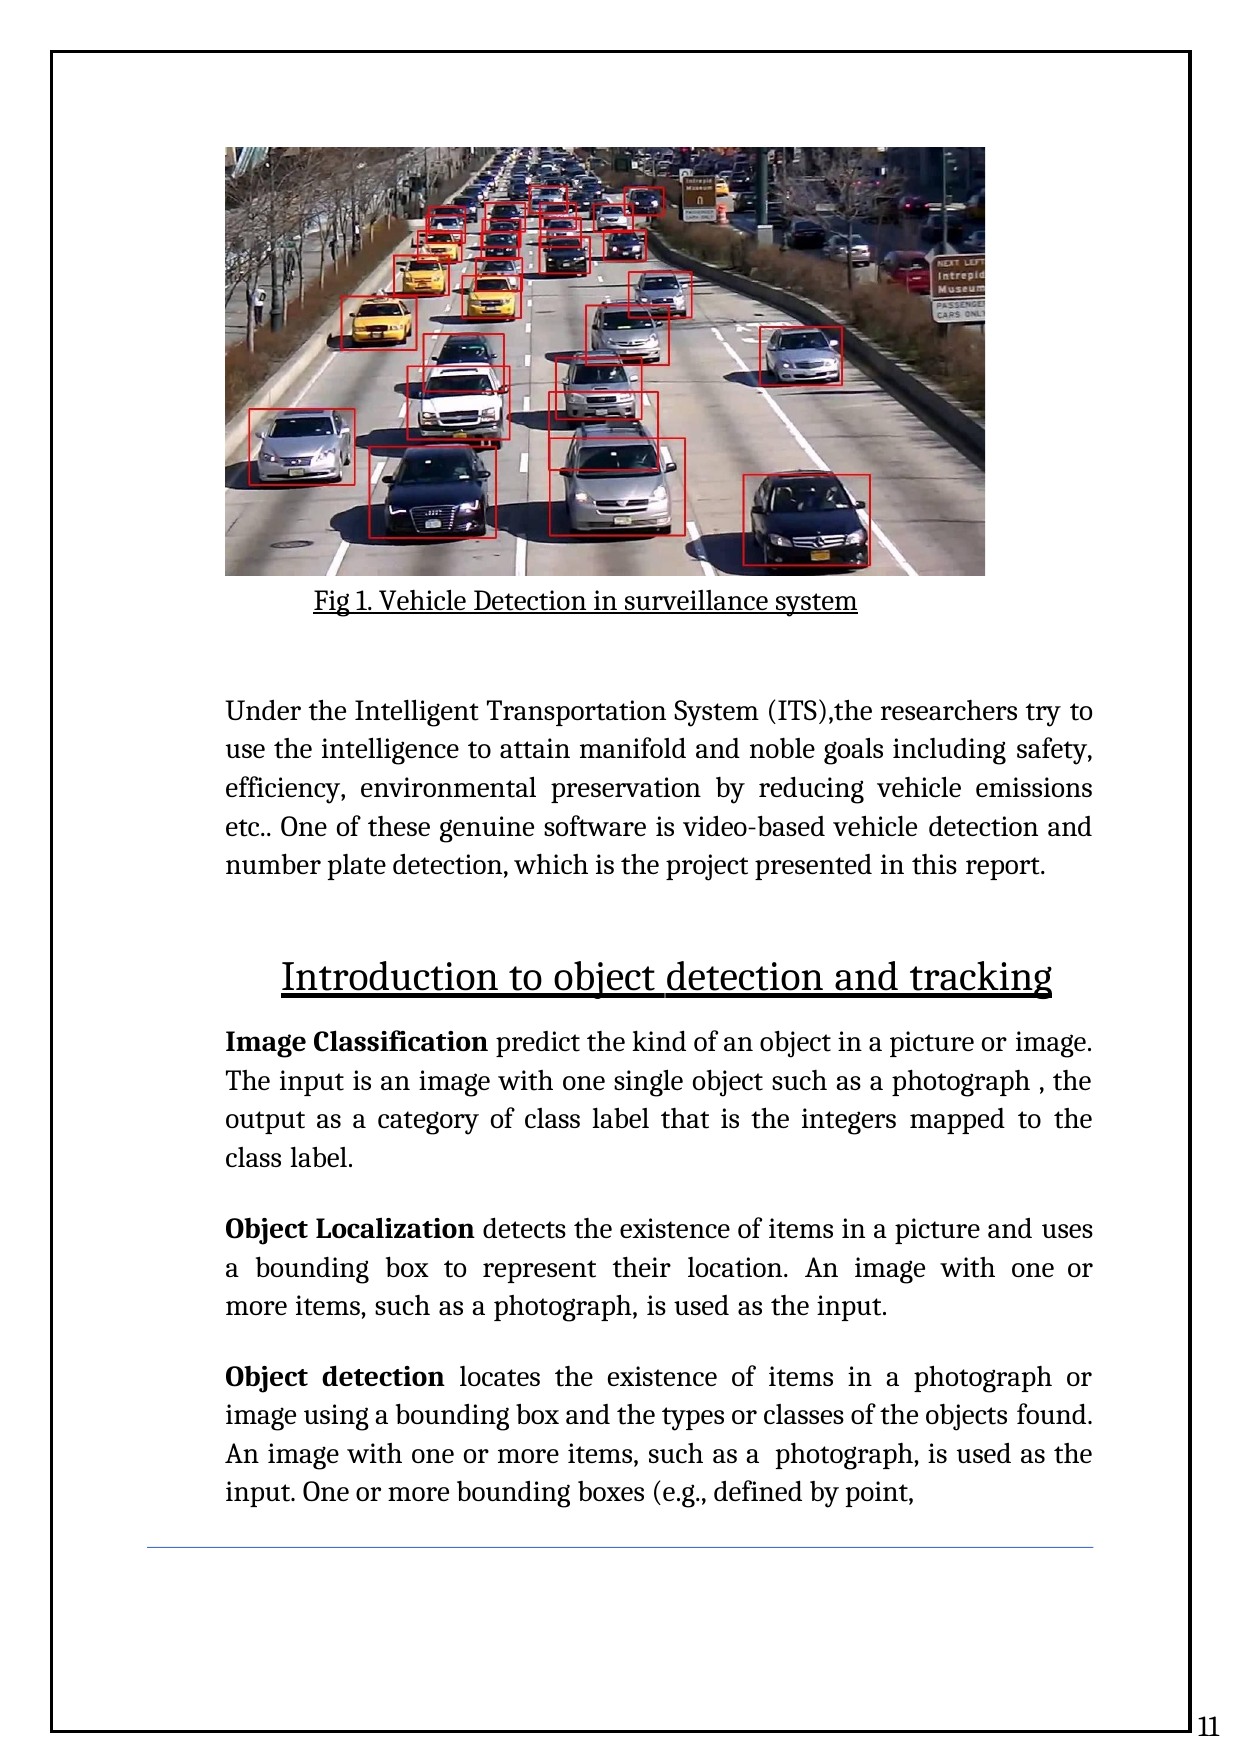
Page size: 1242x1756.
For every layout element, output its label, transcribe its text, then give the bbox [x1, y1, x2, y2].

text Object Localization detects the existence of items in a picture and uses a bounding box to represent their location. An image with one or more items, such as a photograph, is used as the input. [225, 1212, 1093, 1323]
text Under the Intelligent Transportation System (ITS),the researchers try to use the intelligence to attain manifold and noble goals including safety, efficiency, environmental preservation by reducing vehicle emissions etc.. One of these genuine software is video-based vehicle detection and number plate detection, which is the project presented in this report. [225, 694, 1093, 882]
text Image Classification predict the kind of an object in a picture or image. The input is an image with one single object such as a photograph , the output as a category of class label that is the integers mapped to the class label. [225, 1025, 1092, 1174]
text Fig 1. Vehicle Detection in surveillance system [313, 584, 1179, 617]
text Object detection locates the existence of items in a photograph or image using a bounding box and the types or classes of the objects found. An image with one or more items, such as a photograph, is used as the input. One or more bounding boxes (e.g., defined by point, [225, 1360, 1093, 1509]
picture [225, 147, 986, 576]
text Introduction to object detection and tracking [154, 953, 1179, 1001]
